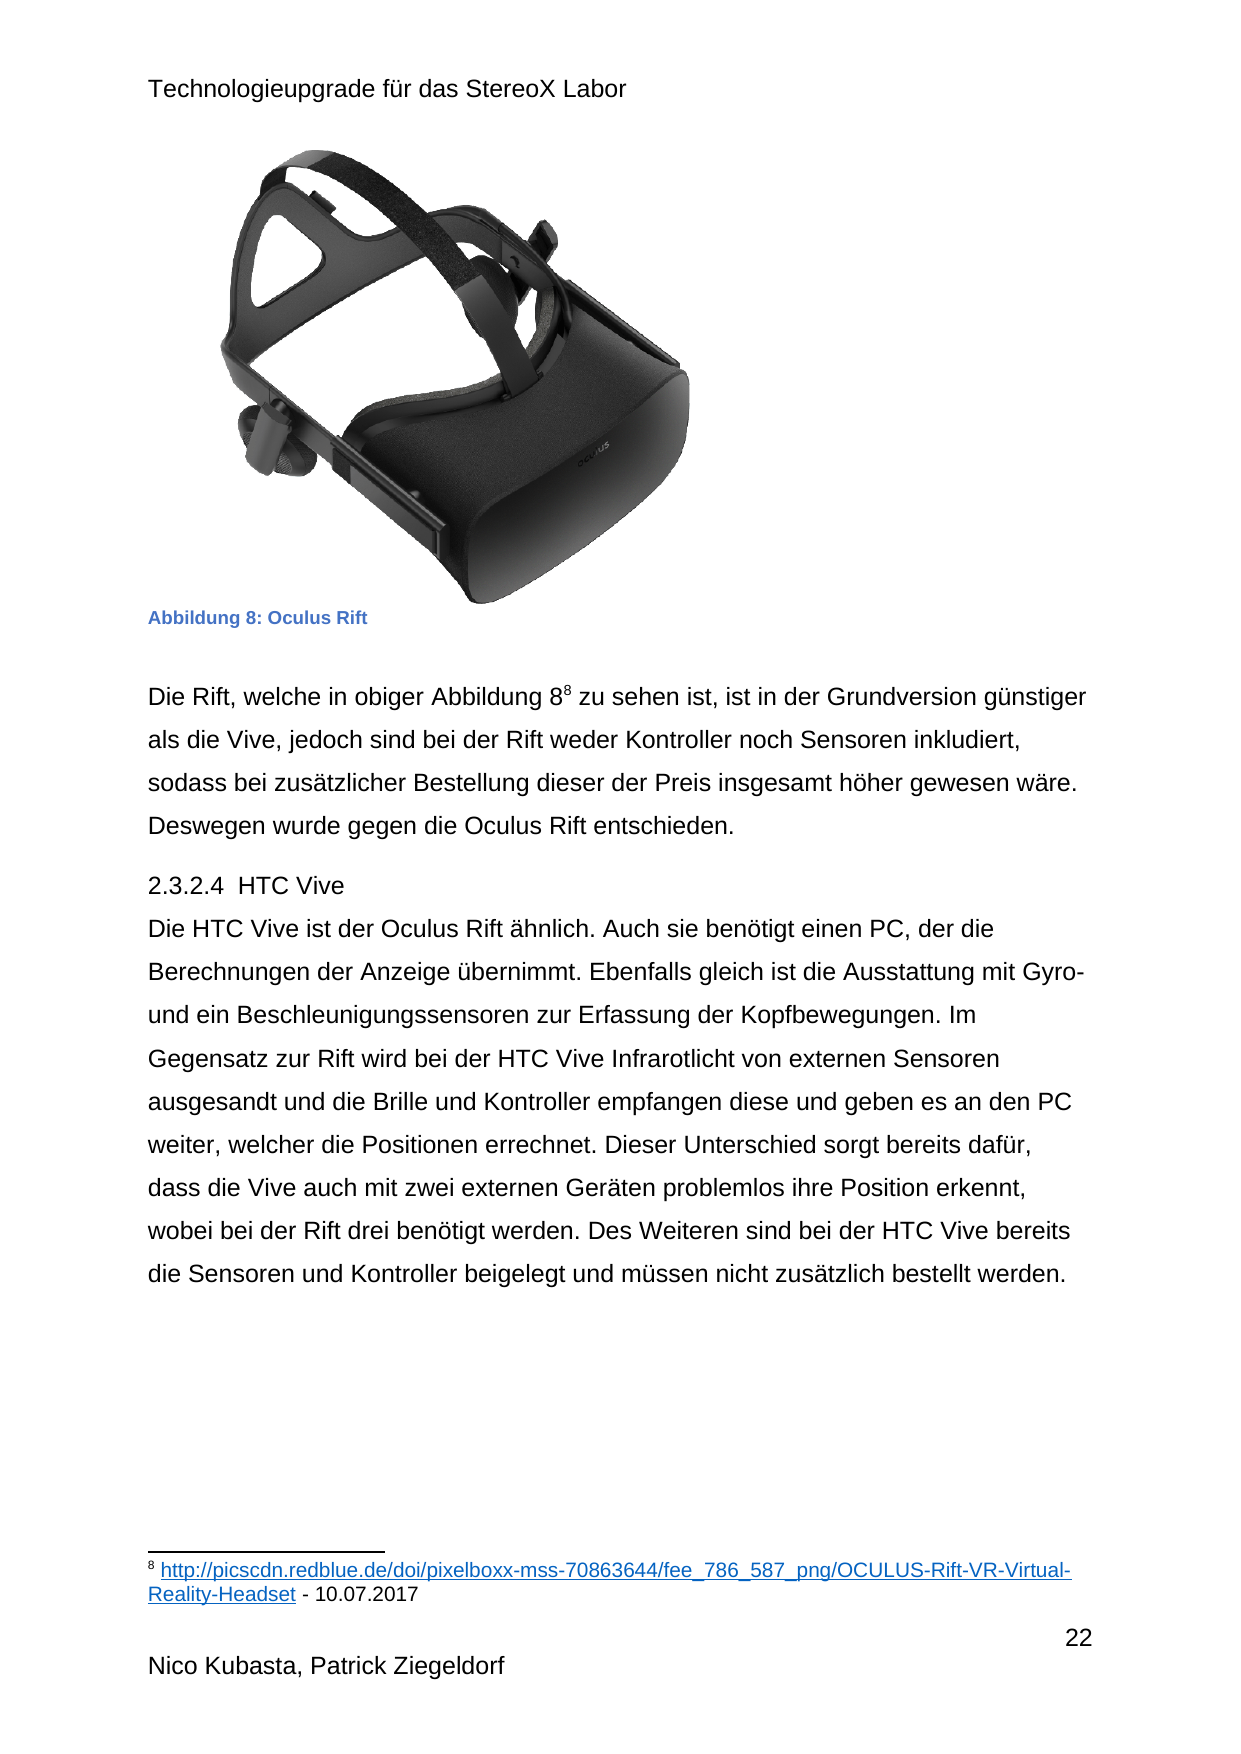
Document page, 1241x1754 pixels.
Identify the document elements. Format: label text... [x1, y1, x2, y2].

text Die HTC Vive ist der Oculus Rift ähnlich. Auch sie benötigt einen PC, der die Berechnungen der Anzeige übernimmt. Ebenfalls gleich ist die Ausstattung mit Gyro- und ein Beschleunigungssensoren zur Erfassung der Kopfbewegungen. Im Gegensatz zur Rift wird bei der HTC Vive Infrarotlicht von externen Sensoren ausgesandt und die Brille und Kontroller empfangen diese und geben es an den PC weiter, welcher die Positionen errechnet. Dieser Unterschied sorgt bereits dafür, dass die Vive auch mit zwei externen Geräten problemlos ihre Position erkennt, wobei bei der Rift drei benötigt werden. Des Weiteren sind bei der HTC Vive bereits die Sensoren und Kontroller beigelegt und müssen nicht zusätzlich bestellt werden. [148, 914, 1092, 1288]
picture [147, 147, 761, 606]
subtitle HTC Vive [148, 871, 1092, 900]
